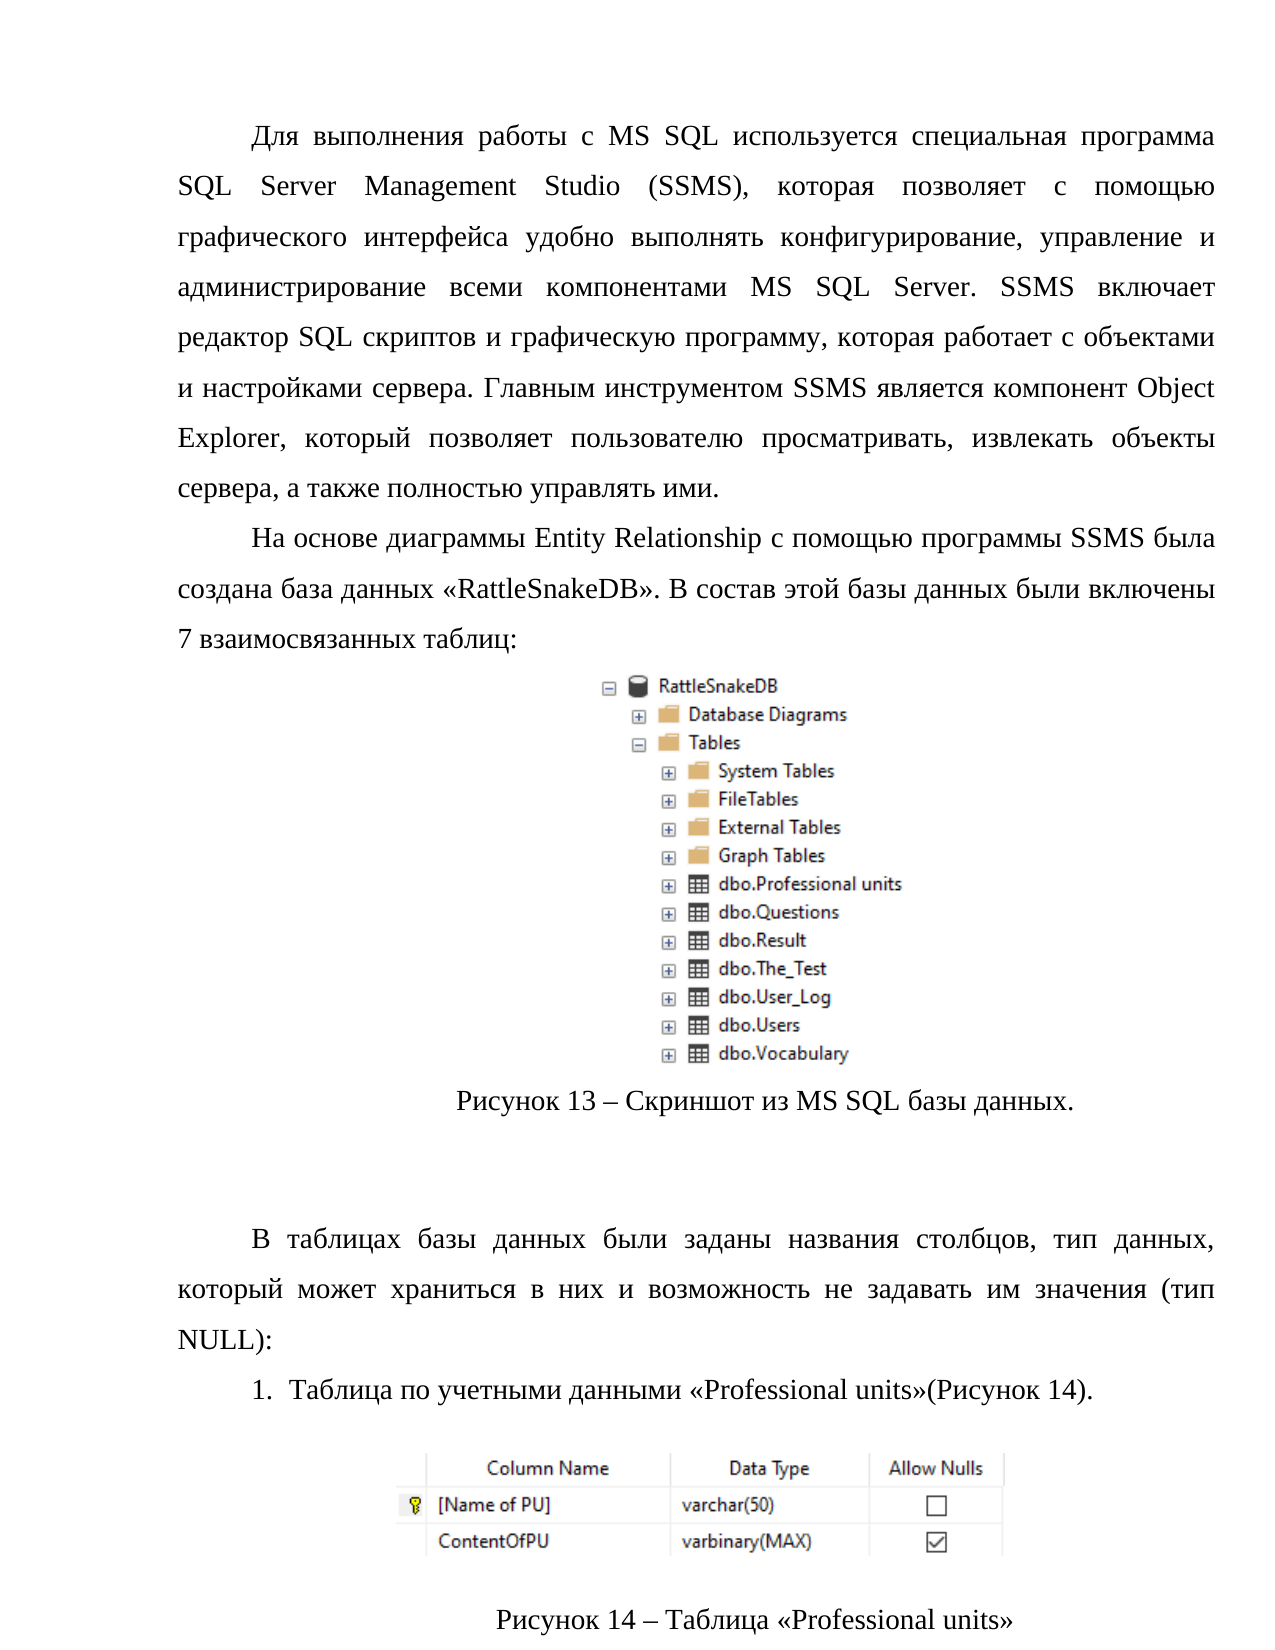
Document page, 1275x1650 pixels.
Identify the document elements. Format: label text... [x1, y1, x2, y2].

text В таблицах базы данных были заданы названия столбцов, тип данных, который может храниться в них и возможность не задавать им значения (тип NULL): [177, 672, 1216, 1355]
picture [396, 1453, 1005, 1556]
picture [593, 671, 921, 1071]
text На основе диаграммы Entity Relationship с помощью программы SSMS была создана база данных «RattleSnakeDB». В состав этой базы данных были включены 7 взаимосвязанных таблиц: [177, 521, 1216, 655]
text Для выполнения работы с MS SQL используется специальная программа SQL Server Management Studio (SSMS), которая позволяет с помощью графического интерфейса удобно выполнять конфигурирование, управление и администрирование всеми компонентами MS SQL Server. SSMS включает редактор SQL скриптов и графическую программу, которая работает с объектами и настройками сервера. Главным инструментом SSMS является компонент Object Explorer, который позволяет пользователю просматривать, извлекать объекты сервера, а также полностью управлять ими. [177, 118, 1216, 504]
list Таблица по учетными данными «Professional units»(Рисунок 14). [251, 1372, 1216, 1406]
